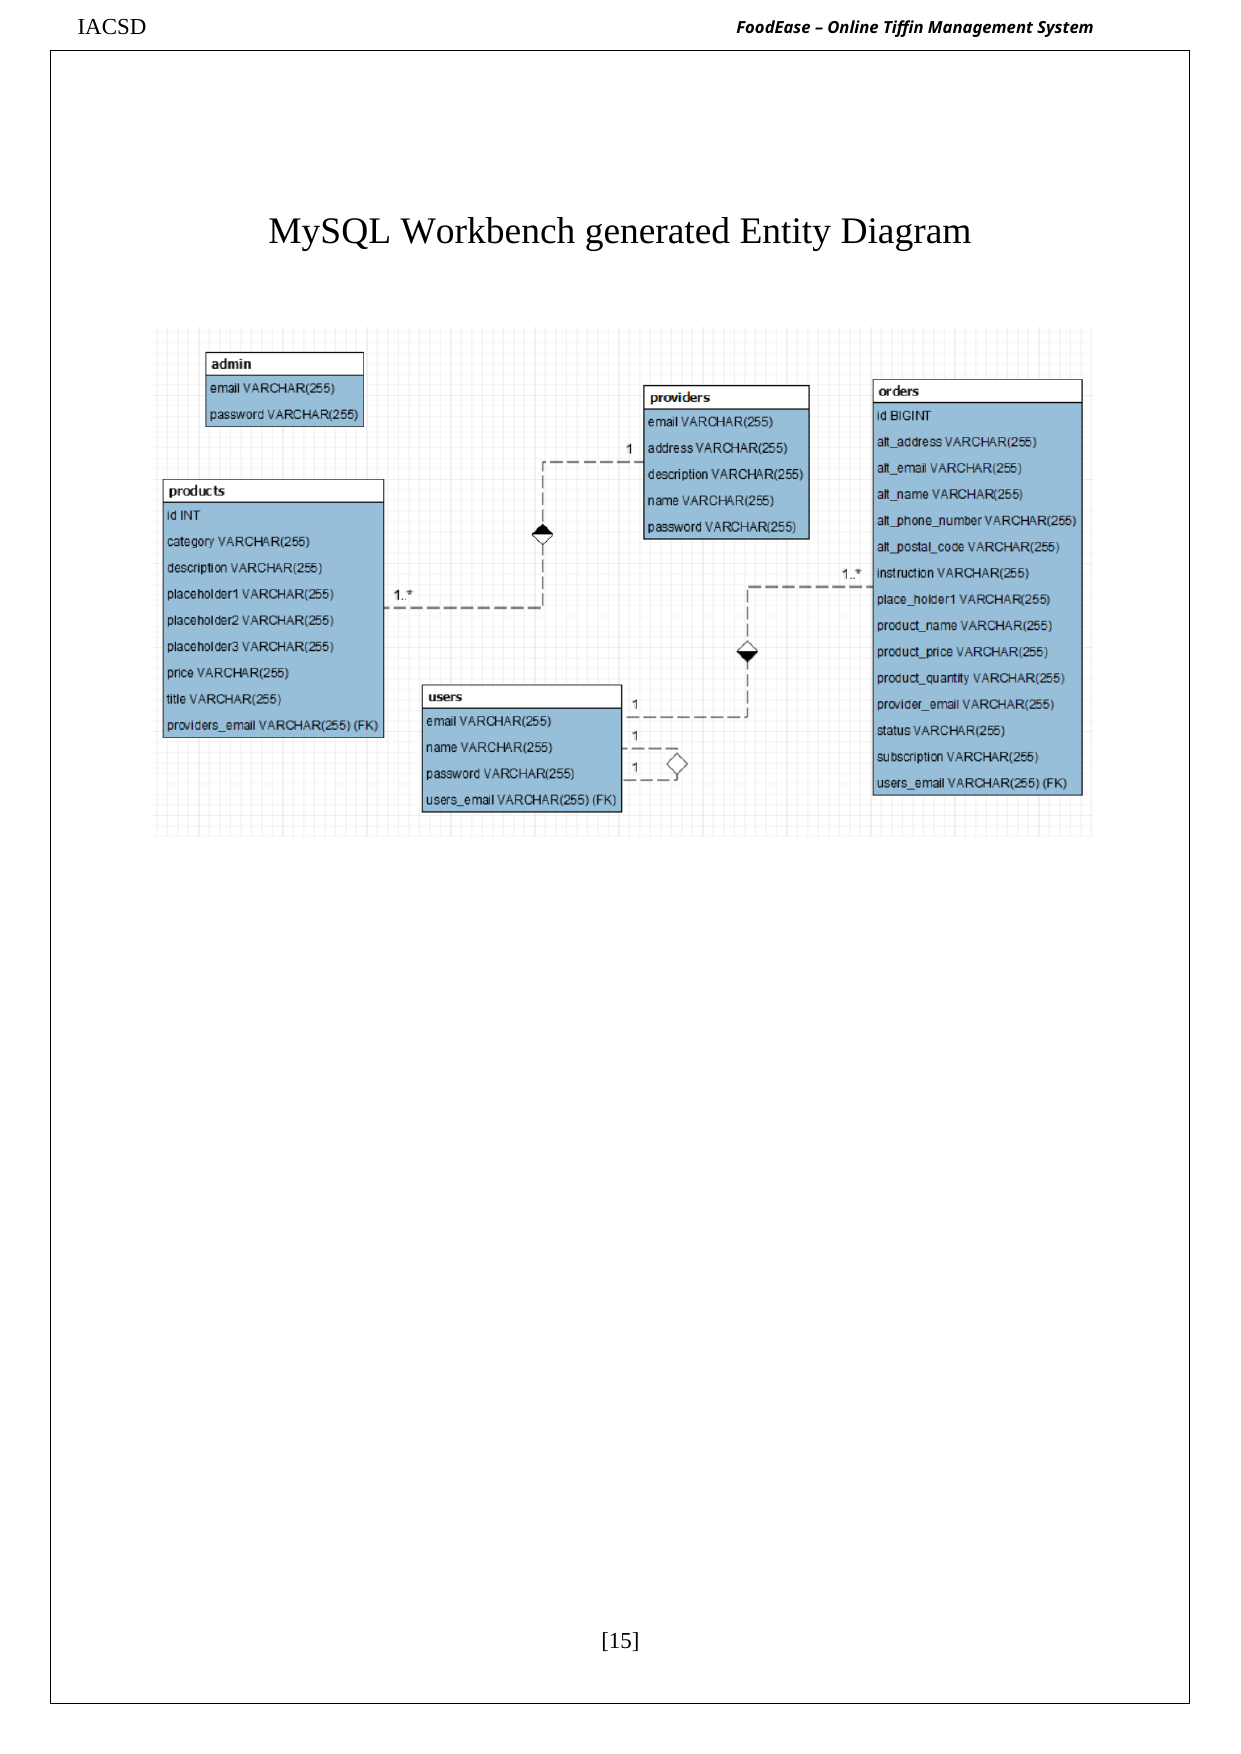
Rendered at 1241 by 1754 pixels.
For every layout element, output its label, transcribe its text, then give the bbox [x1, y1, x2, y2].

picture [153, 327, 1094, 837]
text MySQL Workbench generated Entity Diagram [268, 208, 972, 251]
